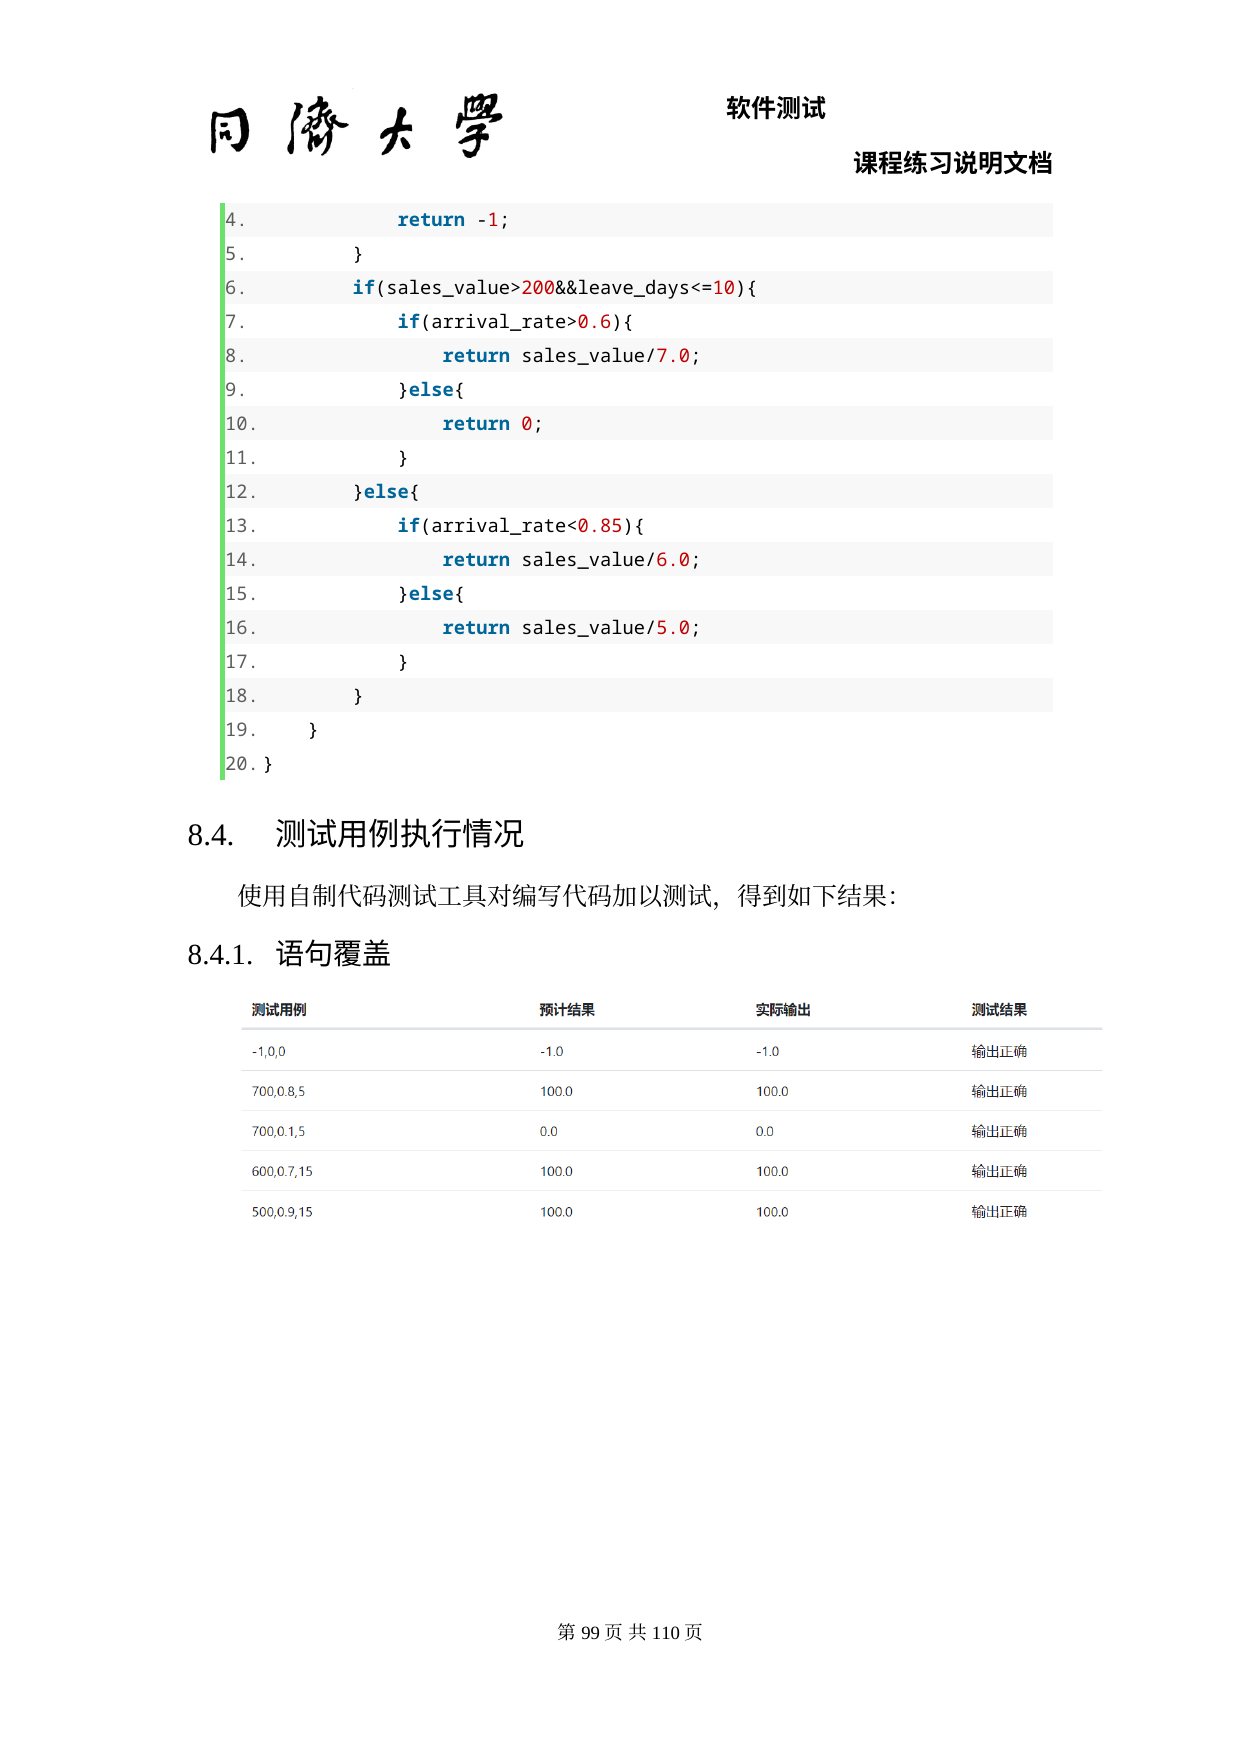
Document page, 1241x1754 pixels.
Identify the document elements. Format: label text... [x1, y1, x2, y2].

text 使用自制代码测试工具对编写代码加以测试，得到如下结果： [187, 877, 1053, 913]
list } [225, 440, 1053, 474]
picture [237, 994, 1103, 1228]
list return sales_value/5.0; [225, 610, 1053, 644]
subtitle 语句覆盖 [187, 931, 1053, 973]
picture [188, 86, 520, 165]
list } [225, 746, 1053, 780]
list }else{ [225, 474, 1053, 508]
list }else{ [225, 576, 1053, 610]
list } [225, 644, 1053, 678]
list if(arrival_rate>0.6){ [225, 304, 1053, 338]
list if(sales_value>200&&leave_days<=10){ [225, 271, 1053, 304]
list } [225, 237, 1053, 271]
list return sales_value/6.0; [225, 542, 1053, 576]
list return -1; [225, 203, 1053, 237]
list } [225, 678, 1053, 712]
subtitle 测试用例执行情况 [187, 809, 1053, 854]
list return 0; [225, 406, 1053, 440]
list }else{ [225, 372, 1053, 406]
list return sales_value/7.0; [225, 338, 1053, 372]
list if(arrival_rate<0.85){ [225, 508, 1053, 542]
list } [225, 712, 1053, 746]
